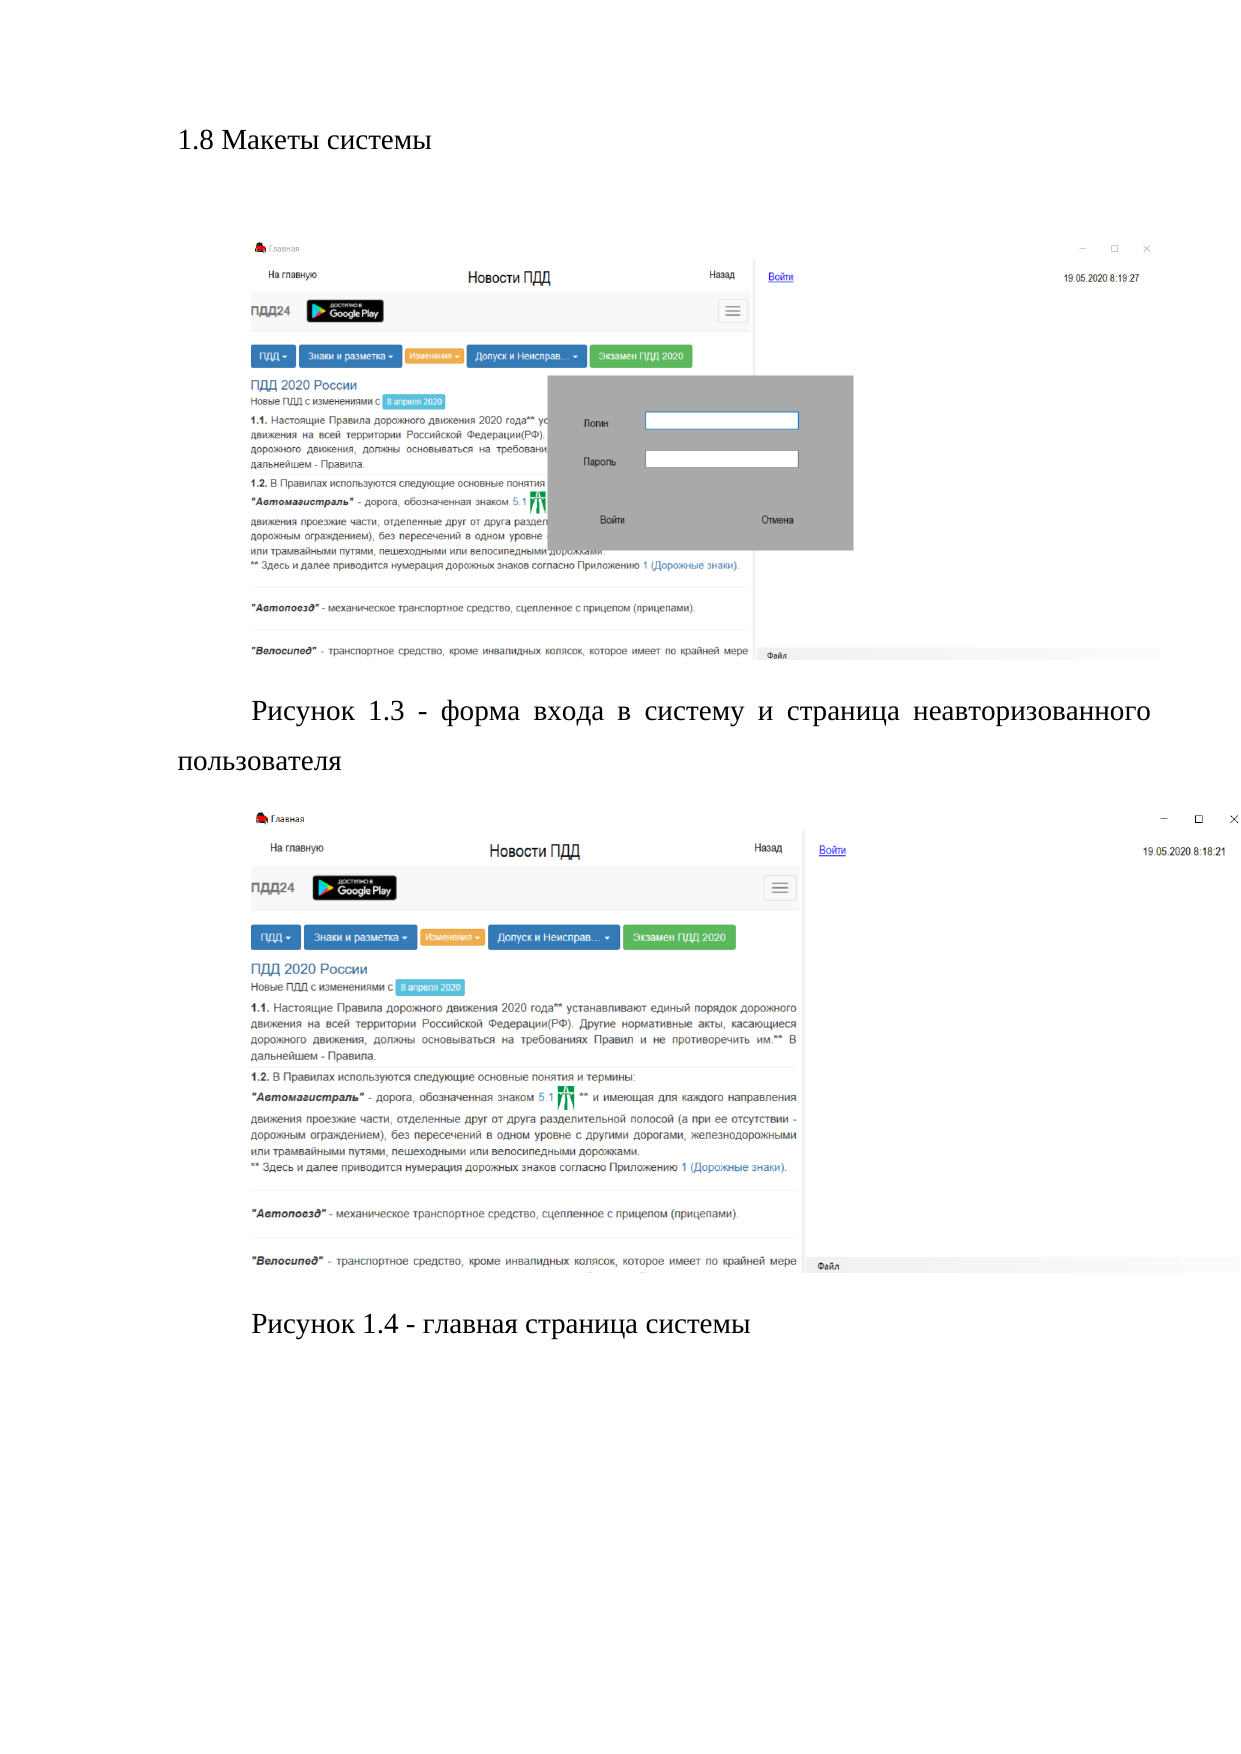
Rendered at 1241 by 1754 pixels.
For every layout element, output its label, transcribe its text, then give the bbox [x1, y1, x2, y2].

subtitle 1.8 Макеты системы [177, 122, 1152, 156]
picture [251, 810, 1241, 1273]
text Рисунок 1.3 - форма входа в систему и страница неавторизованного пользователя [177, 693, 1152, 777]
picture [251, 239, 1163, 660]
text Рисунок 1.4 - главная страница системы [177, 1306, 1152, 1340]
